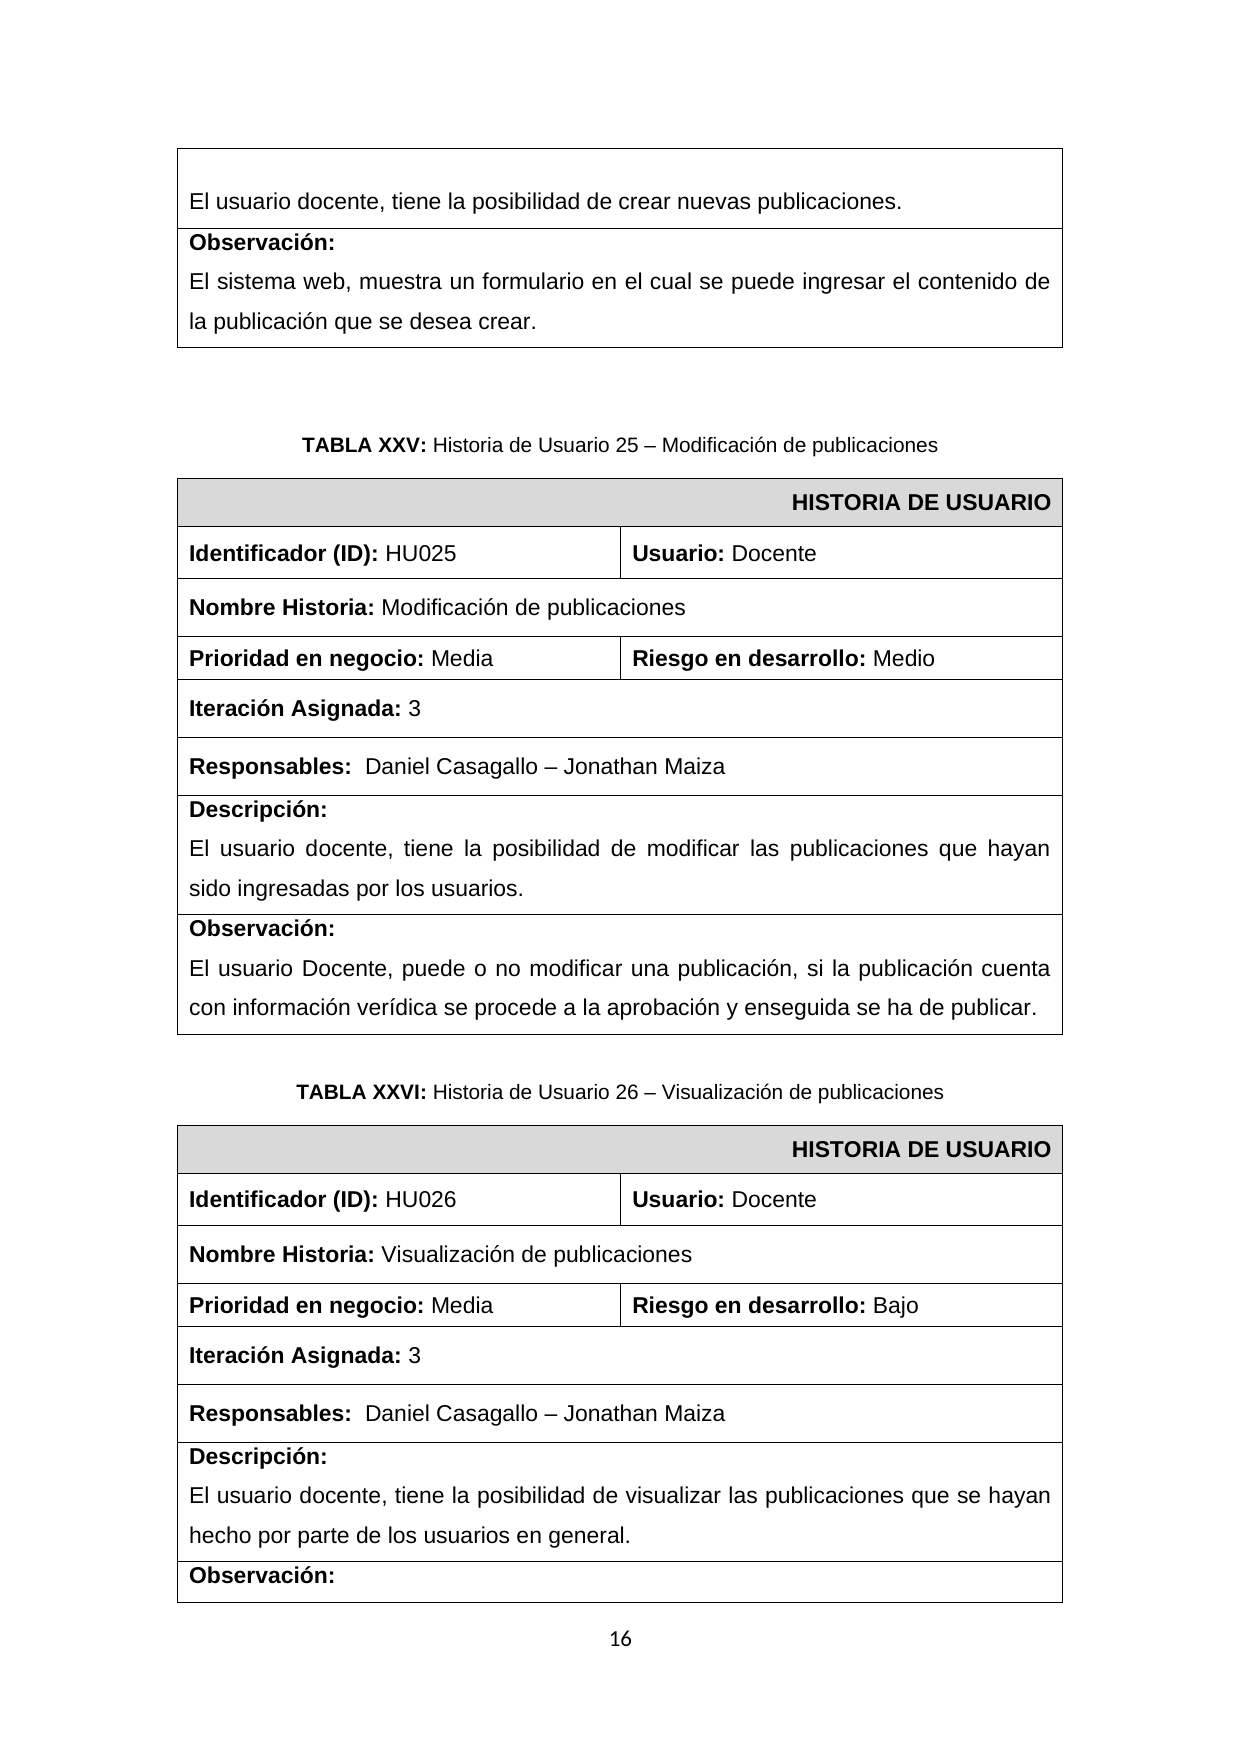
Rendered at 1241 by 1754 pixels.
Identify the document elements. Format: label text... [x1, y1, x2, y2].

table_cell Descripción: El usuario docente, tiene la posibilidad de visualizar las publicaciones que se hayan hecho por parte de los usuarios en general. [178, 1443, 1062, 1561]
text TABLA XXV: Historia de Usuario 25 – Modificación de publicaciones [177, 433, 1063, 457]
table_header HISTORIA DE USUARIO [178, 1126, 1062, 1173]
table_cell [178, 149, 1062, 228]
table_cell Riesgo en desarrollo: Medio [621, 637, 1062, 679]
table_header HISTORIA DE USUARIO [178, 479, 1062, 526]
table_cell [178, 1562, 1062, 1602]
table_cell Responsables: Daniel Casagallo – Jonathan Maiza [178, 738, 1062, 795]
table_cell Observación: El usuario Docente, puede o no modificar una publicación, si la publicación cuenta con información verídica se procede a la aprobación y enseguida se ha de publicar. [178, 915, 1062, 1034]
table_cell Usuario: Docente [621, 1174, 1062, 1225]
table_cell Identificador (ID): HU026 [178, 1174, 620, 1225]
table_cell Nombre Historia: Modificación de publicaciones [178, 579, 1062, 636]
table_cell Prioridad en negocio: Media [178, 1284, 620, 1326]
text TABLA XXVI: Historia de Usuario 26 – Visualización de publicaciones [177, 1080, 1063, 1104]
table_cell Observación: El sistema web, muestra un formulario en el cual se puede ingresar el contenido de la publicación que se desea crear. [178, 229, 1062, 347]
table_cell Riesgo en desarrollo: Bajo [621, 1284, 1062, 1326]
table_cell Descripción: El usuario docente, tiene la posibilidad de modificar las publicaciones que hayan sido ingresadas por los usuarios. [178, 796, 1062, 914]
table_cell Iteración Asignada: 3 [178, 680, 1062, 737]
table_cell Prioridad en negocio: Media [178, 637, 620, 679]
table_cell Iteración Asignada: 3 [178, 1327, 1062, 1383]
table_cell Nombre Historia: Visualización de publicaciones [178, 1226, 1062, 1282]
table_cell Usuario: Docente [621, 527, 1062, 578]
table_cell Responsables: Daniel Casagallo – Jonathan Maiza [178, 1385, 1062, 1442]
table_cell Identificador (ID): HU025 [178, 527, 620, 578]
